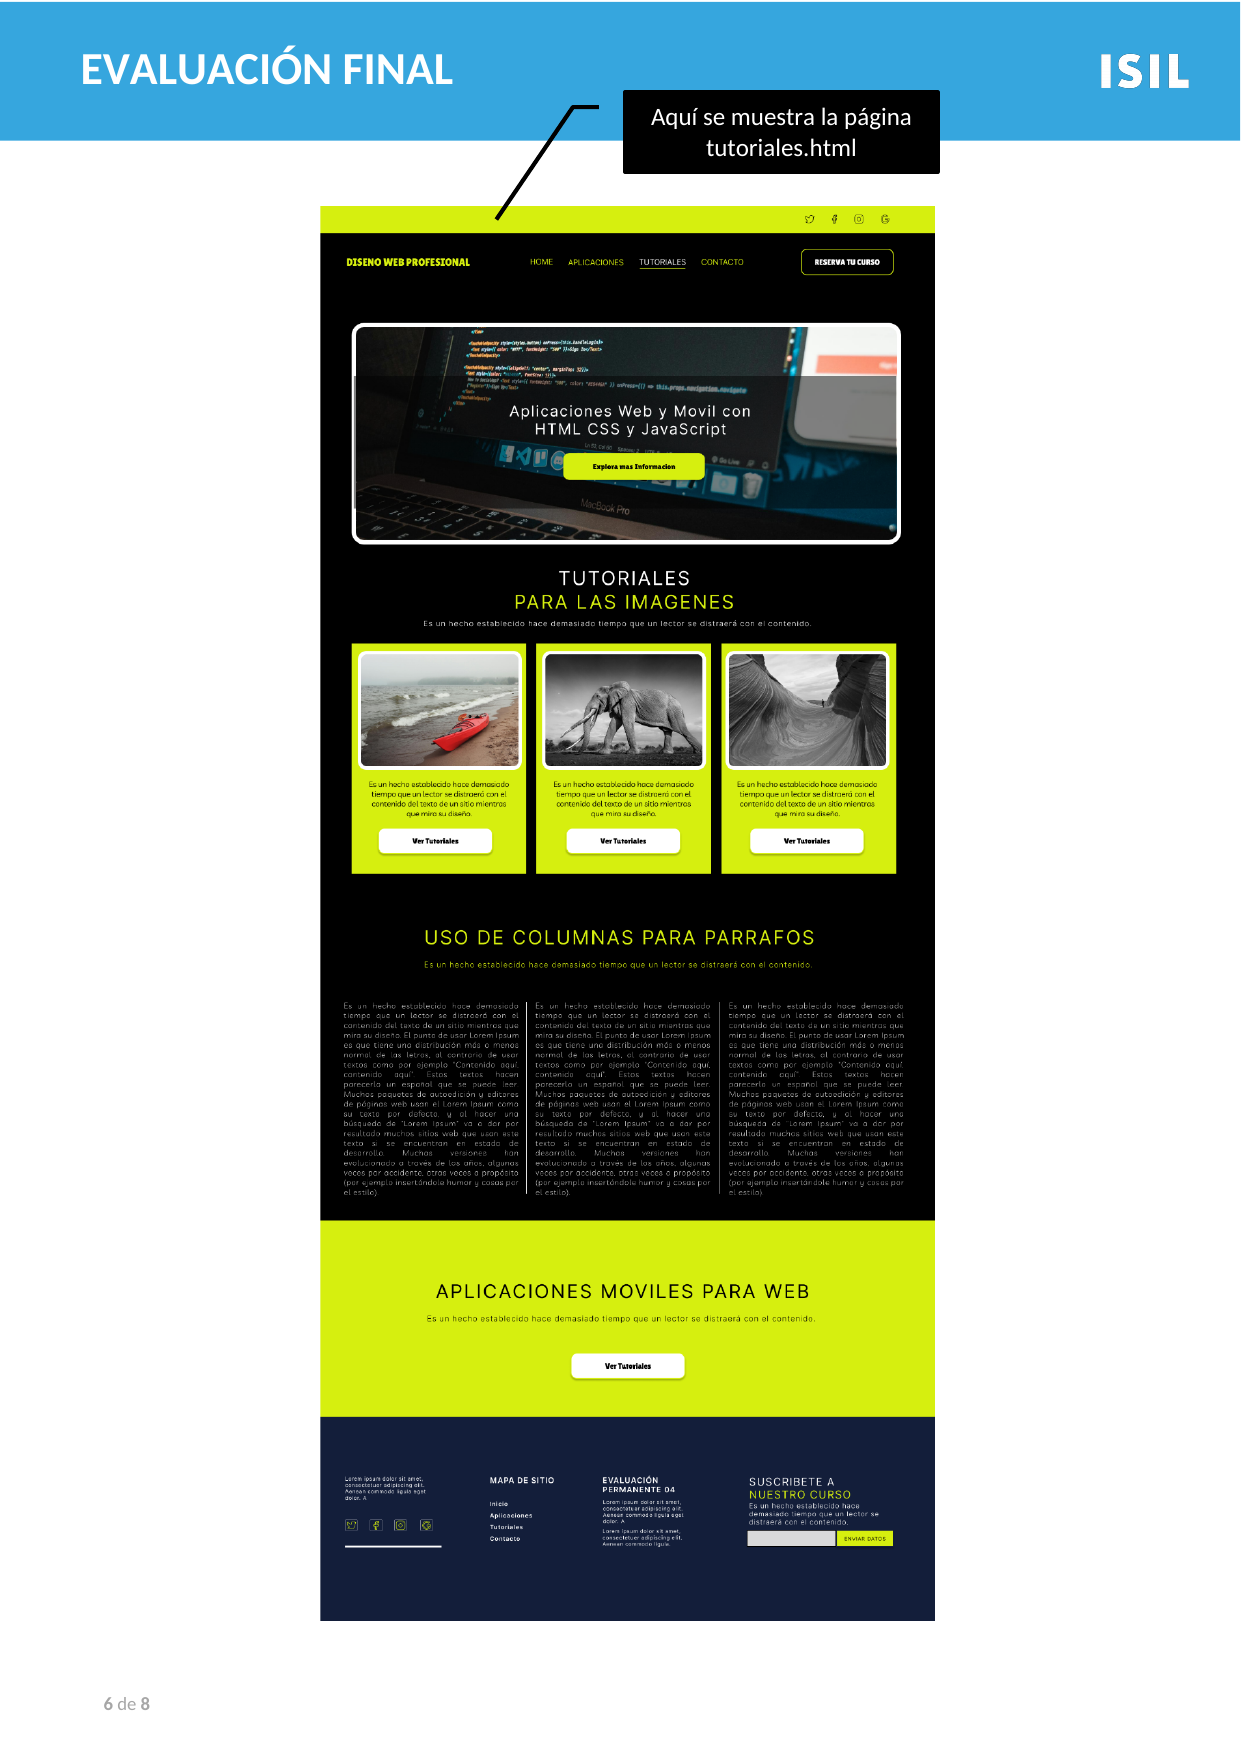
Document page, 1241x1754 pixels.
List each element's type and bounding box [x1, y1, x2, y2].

picture [320, 206, 935, 1621]
picture [1081, 21, 1209, 121]
